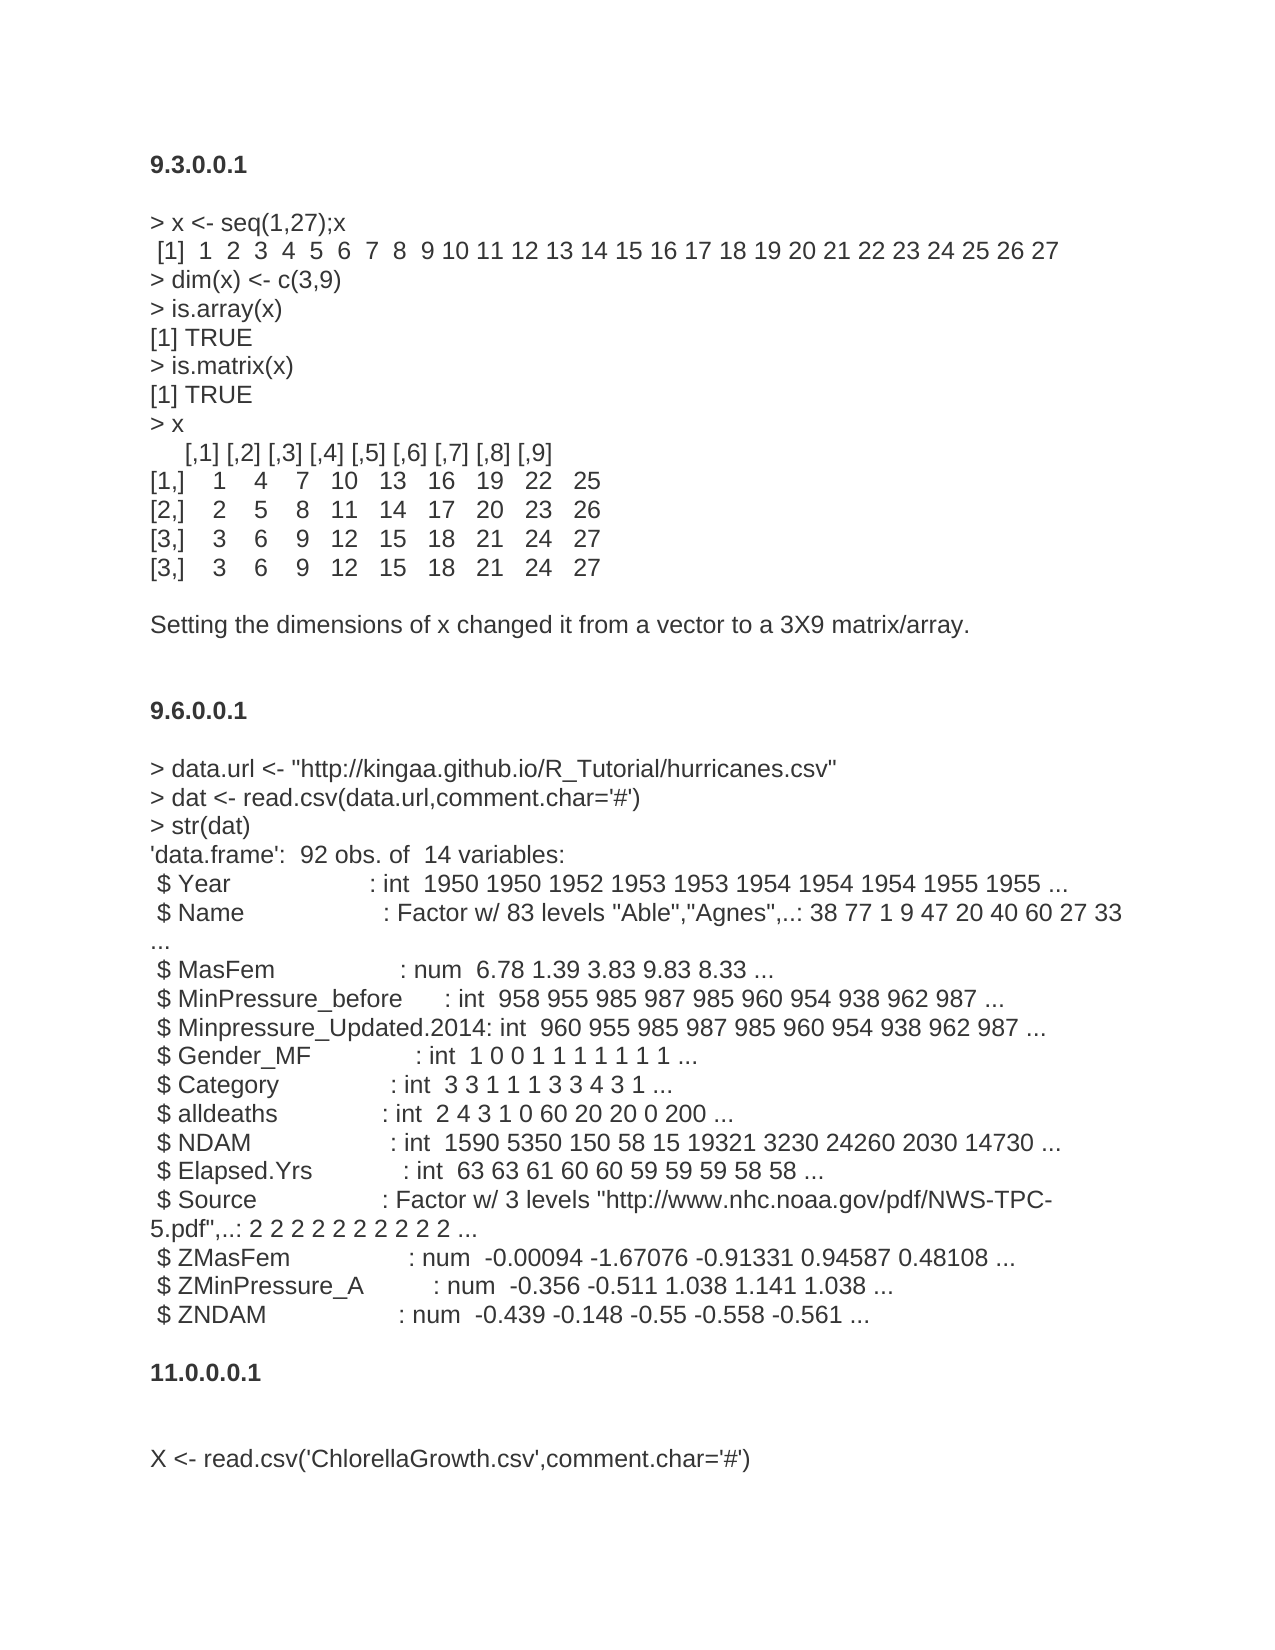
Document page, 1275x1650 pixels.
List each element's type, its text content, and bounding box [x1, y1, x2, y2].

text [2,] 2 5 8 11 14 17 20 23 26 [150, 495, 1125, 524]
text Setting the dimensions of x changed it from a vector to a 3X9 matrix/array. [150, 610, 1125, 639]
text > str(dat) [150, 811, 1125, 840]
text 'data.frame': 92 obs. of 14 variables: [150, 840, 1125, 869]
text [,1] [,2] [,3] [,4] [,5] [,6] [,7] [,8] [,9] [150, 437, 1125, 466]
text $ Category : int 3 3 1 1 1 3 3 4 3 1 ... [150, 1070, 1125, 1099]
text X <- read.csv('ChlorellaGrowth.csv',comment.char='#') [150, 1444, 1125, 1472]
text $ Elapsed.Yrs : int 63 63 61 60 60 59 59 59 58 58 ... [150, 1156, 1125, 1185]
text > x <- seq(1,27);x [150, 207, 1125, 236]
text 9.6.0.0.1 [150, 696, 1125, 725]
text 9.3.0.0.1 [150, 150, 1125, 179]
text 11.0.0.0.1 [150, 1357, 1125, 1386]
text > is.matrix(x) [150, 351, 1125, 380]
text [3,] 3 6 9 12 15 18 21 24 27 [150, 524, 1125, 552]
text > dim(x) <- c(3,9) [150, 265, 1125, 294]
text $ NDAM : int 1590 5350 150 58 15 19321 3230 24260 2030 14730 ... [150, 1127, 1125, 1156]
text [1] TRUE [150, 322, 1125, 351]
text [1] 1 2 3 4 5 6 7 8 9 10 11 12 13 14 15 16 17 18 19 20 21 22 23 24 25 26 27 [150, 236, 1125, 265]
text $ Minpressure_Updated.2014: int 960 955 985 987 985 960 954 938 962 987 ... [150, 1012, 1125, 1041]
text $ ZMasFem : num -0.00094 -1.67076 -0.91331 0.94587 0.48108 ... [150, 1242, 1125, 1271]
text $ alldeaths : int 2 4 3 1 0 60 20 20 0 200 ... [150, 1099, 1125, 1127]
text $ ZMinPressure_A : num -0.356 -0.511 1.038 1.141 1.038 ... [150, 1271, 1125, 1300]
text > is.array(x) [150, 294, 1125, 322]
text [1] TRUE [150, 380, 1125, 409]
text $ ZNDAM : num -0.439 -0.148 -0.55 -0.558 -0.561 ... [150, 1300, 1125, 1329]
text > x [150, 409, 1125, 437]
text [1,] 1 4 7 10 13 16 19 22 25 [150, 466, 1125, 495]
text $ Year : int 1950 1950 1952 1953 1953 1954 1954 1954 1955 1955 ... [150, 869, 1125, 897]
text > dat <- read.csv(data.url,comment.char='#') [150, 782, 1125, 811]
text $ Source : Factor w/ 3 levels "http://www.nhc.noaa.gov/pdf/NWS-TPC-5.pdf",..: 2 2 2 2 2 2 2 2 2 2 ... [150, 1185, 1125, 1242]
text > data.url <- "http://kingaa.github.io/R_Tutorial/hurricanes.csv" [150, 754, 1125, 782]
text $ Gender_MF : int 1 0 0 1 1 1 1 1 1 1 ... [150, 1041, 1125, 1070]
text $ MasFem : num 6.78 1.39 3.83 9.83 8.33 ... [150, 955, 1125, 984]
text [3,] 3 6 9 12 15 18 21 24 27 [150, 552, 1125, 581]
text $ MinPressure_before : int 958 955 985 987 985 960 954 938 962 987 ... [150, 984, 1125, 1012]
text $ Name : Factor w/ 83 levels "Able","Agnes",..: 38 77 1 9 47 20 40 60 27 33 ... [150, 897, 1125, 955]
